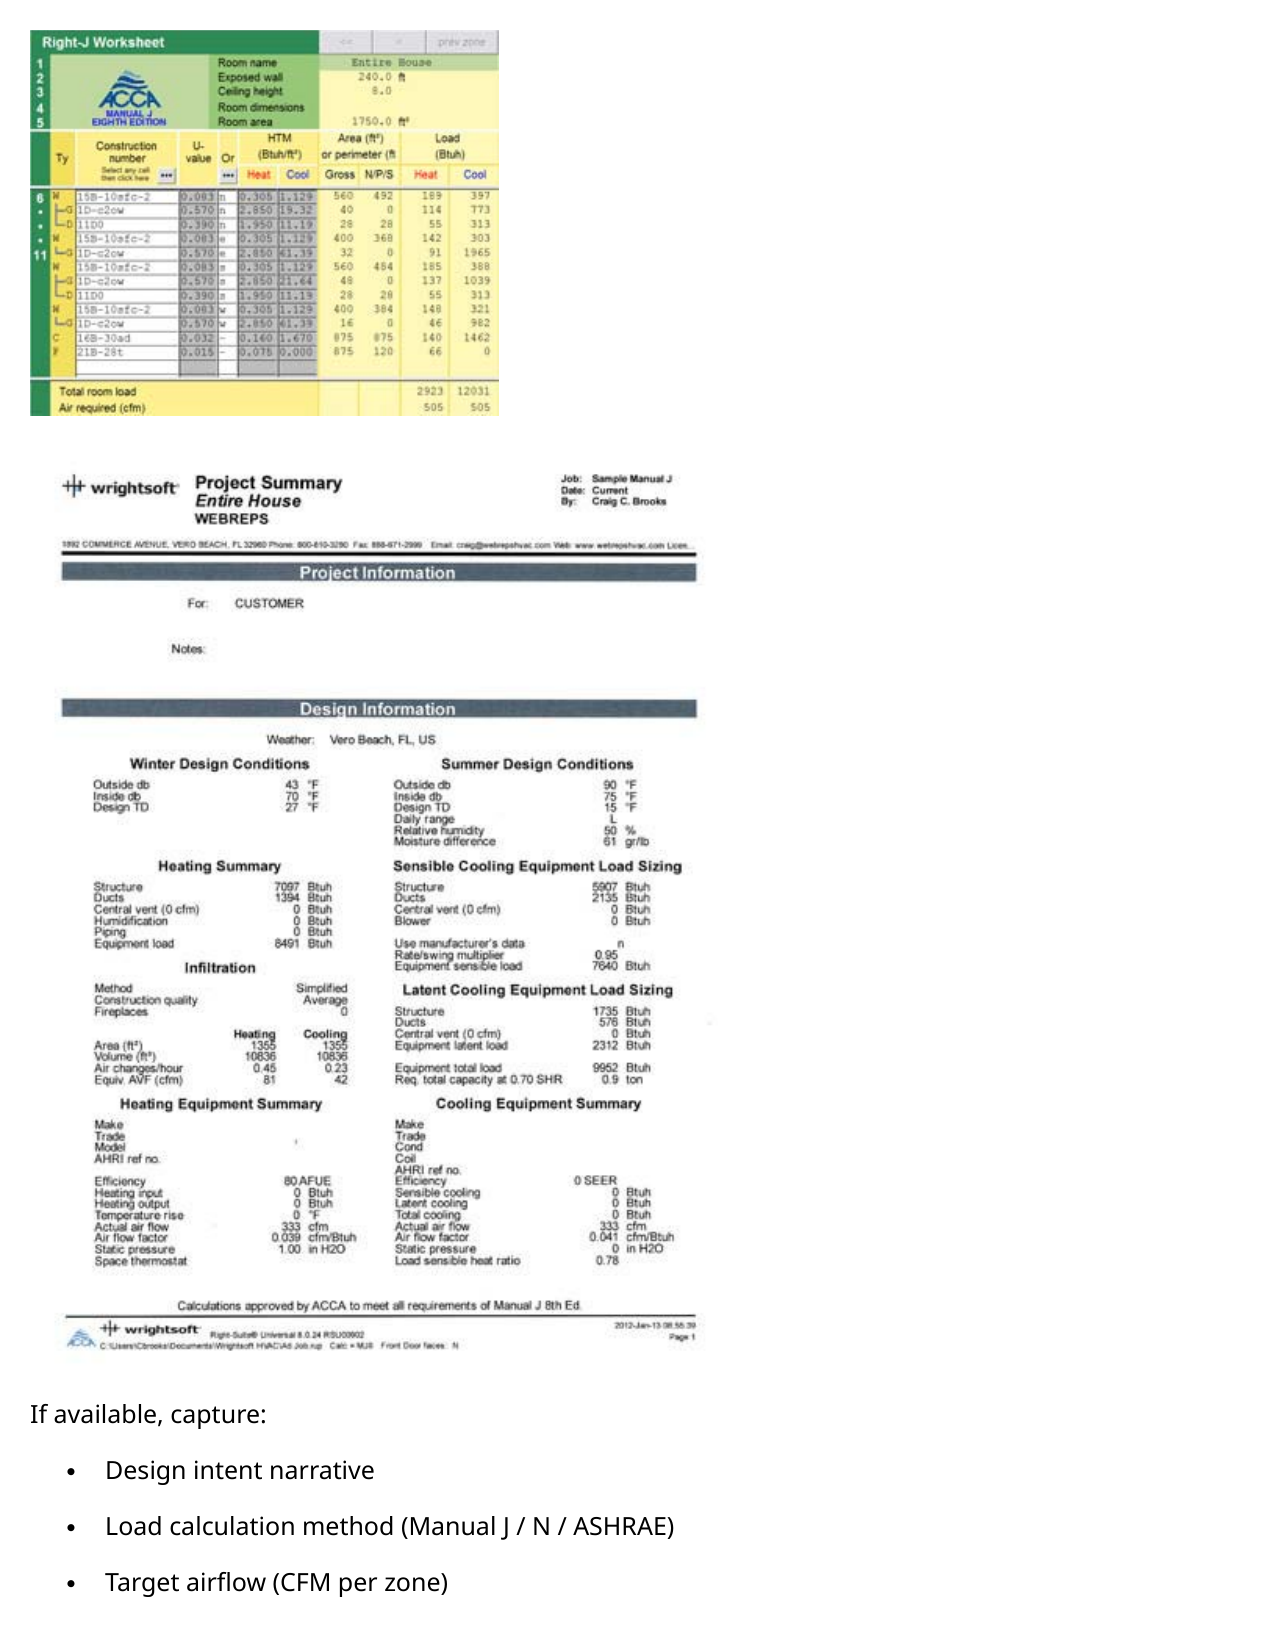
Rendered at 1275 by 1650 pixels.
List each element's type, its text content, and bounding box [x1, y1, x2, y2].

picture [30, 437, 721, 1376]
list Target airflow (CFM per zone) [67, 1564, 1245, 1598]
list Load calculation method (Manual J / N / ASHRAE) [67, 1509, 1245, 1543]
text If available, capture: [30, 1397, 1245, 1431]
picture [30, 30, 499, 416]
list Design intent narrative [67, 1453, 1245, 1487]
